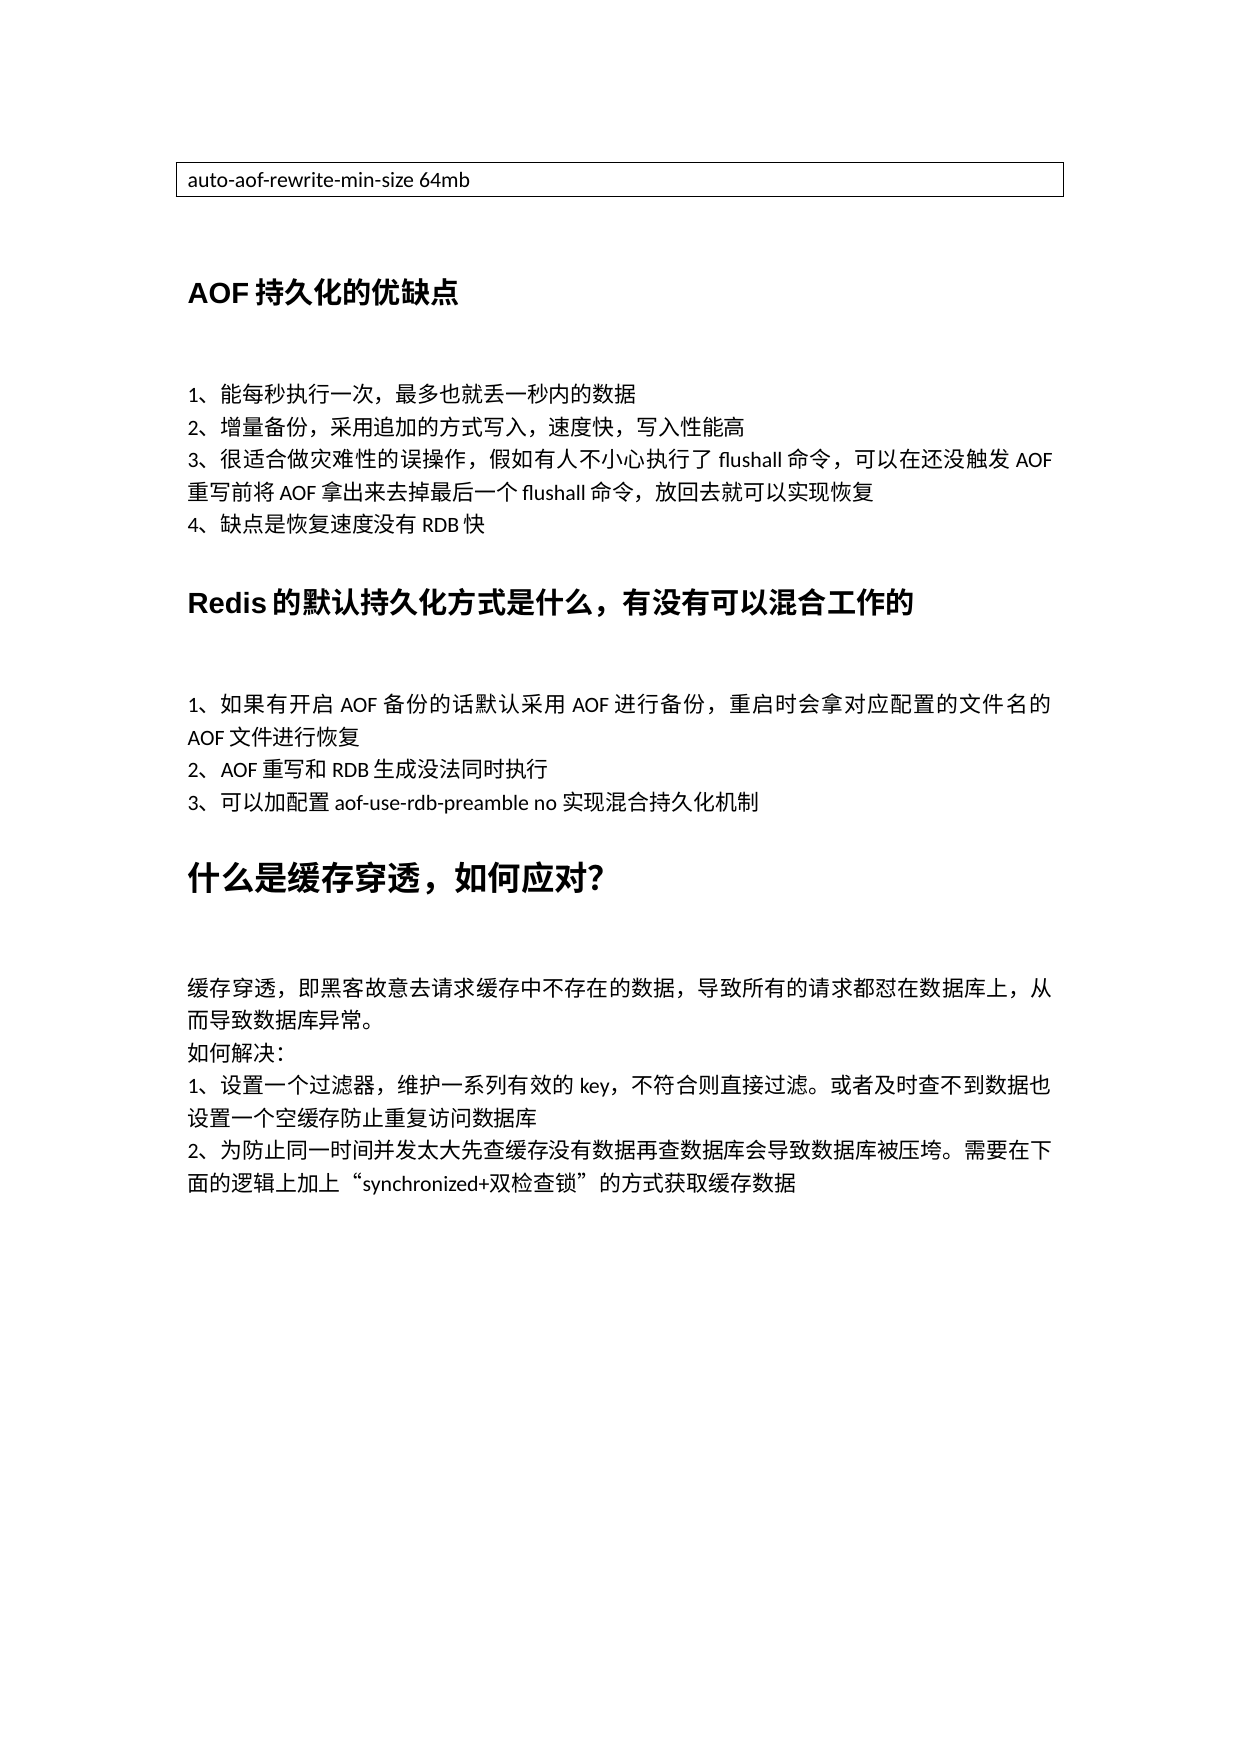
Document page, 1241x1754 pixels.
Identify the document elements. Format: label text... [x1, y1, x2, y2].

list 缺点是恢复速度没有RDB快 [187, 507, 1053, 539]
subtitle Redis的默认持久化方式是什么，有没有可以混合工作的 [187, 568, 1053, 633]
list 如果有开启AOF备份的话默认采用AOF进行备份，重启时会拿对应配置的文件名的AOF文件进行恢复 [187, 687, 1053, 752]
subtitle 什么是缓存穿透，如何应对？ [187, 844, 1053, 909]
list 可以加配置aof-use-rdb-preamble no 实现混合持久化机制 [187, 784, 1053, 817]
list 增量备份，采用追加的方式写入，速度快，写入性能高 [187, 409, 1053, 442]
list 为防止同一时间并发太大先查缓存没有数据再查数据库会导致数据库被压垮。需要在下面的逻辑上加上“synchronized+双检查锁”的方式获取缓存数据 [187, 1133, 1053, 1198]
list 能每秒执行一次，最多也就丢一秒内的数据 [187, 377, 1053, 409]
text 缓存穿透，即黑客故意去请求缓存中不存在的数据，导致所有的请求都怼在数据库上，从而导致数据库异常。 [187, 971, 1053, 1036]
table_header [177, 163, 1063, 196]
list 设置一个过滤器，维护一系列有效的key，不符合则直接过滤。或者及时查不到数据也设置一个空缓存防止重复访问数据库 [187, 1068, 1053, 1133]
text 如何解决： [187, 1036, 1053, 1068]
subtitle AOF持久化的优缺点 [187, 258, 1053, 323]
list AOF重写和RDB生成没法同时执行 [187, 752, 1053, 784]
list 很适合做灾难性的误操作，假如有人不小心执行了flushall命令，可以在还没触发AOF重写前将AOF拿出来去掉最后一个flushall命令，放回去就可以实现恢复 [187, 442, 1053, 507]
